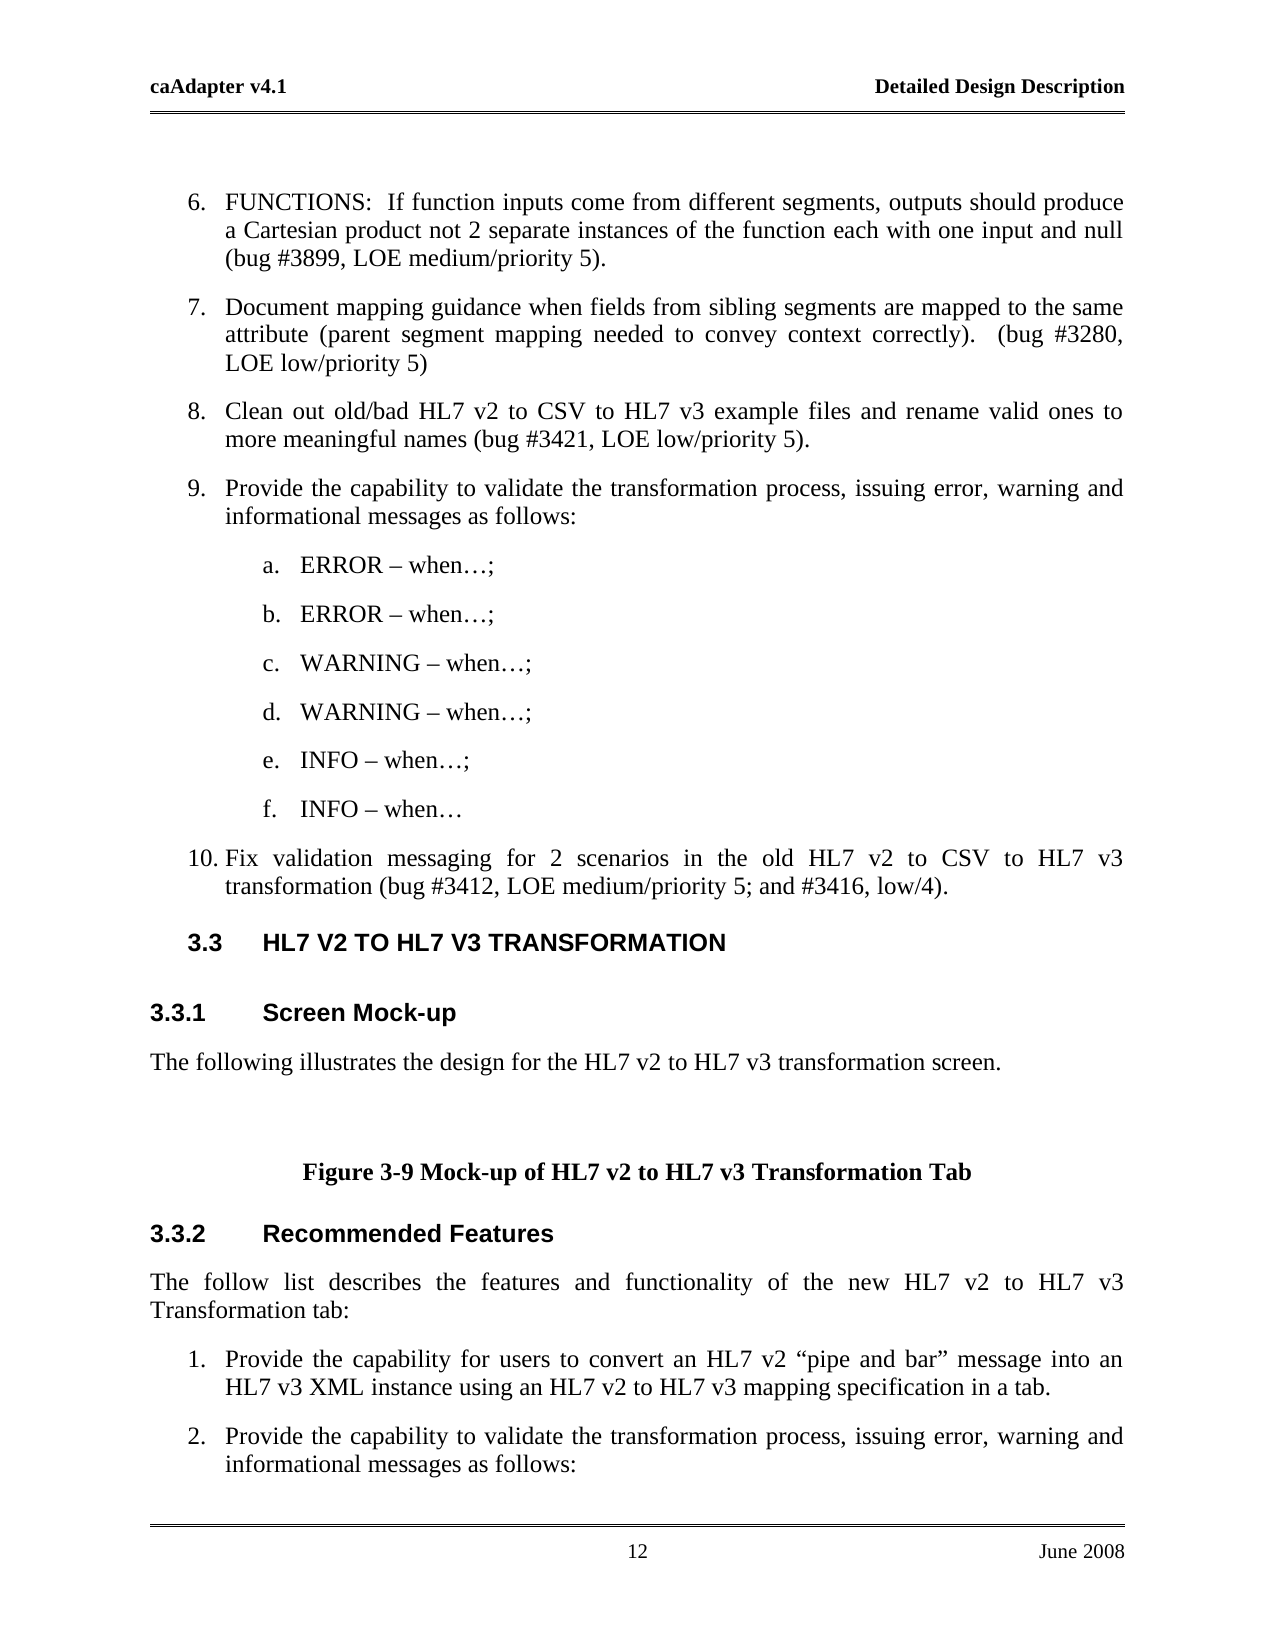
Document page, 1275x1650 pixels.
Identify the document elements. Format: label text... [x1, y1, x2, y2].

subtitle Screen Mock-up [150, 999, 1125, 1027]
list ERROR – when…; [262, 600, 1125, 628]
list Fix validation messaging for 2 scenarios in the old HL7 v2 to CSV to HL7 v3 transformation (bug #3412, LOE medium/priority 5; and #3416, low/4). [187, 844, 1125, 900]
list WARNING – when…; [262, 698, 1125, 726]
list Provide the capability to validate the transformation process, issuing error, warning and informational messages as follows: [187, 1422, 1125, 1478]
list FUNCTIONS: If function inputs come from different segments, outputs should produce a Cartesian product not 2 separate instances of the function each with one input and null (bug #3899, LOE medium/priority 5). [187, 187, 1125, 272]
list INFO – when…; [262, 746, 1125, 774]
list ERROR – when…; [262, 551, 1125, 579]
list Clean out old/bad HL7 v2 to CSV to HL7 v3 example files and rename valid ones to more meaningful names (bug #3421, LOE low/priority 5). [187, 397, 1125, 453]
list INFO – when… [262, 795, 1125, 823]
list Provide the capability to validate the transformation process, issuing error, warning and informational messages as follows: [187, 474, 1125, 530]
text The following illustrates the design for the HL7 v2 to HL7 v3 transformation screen. [150, 1048, 1125, 1076]
list WARNING – when…; [262, 649, 1125, 677]
subtitle Recommended Features [150, 1219, 1125, 1247]
text The follow list describes the features and functionality of the new HL7 v2 to HL7 v3 Transformation tab: [150, 1268, 1125, 1324]
list Provide the capability for users to convert an HL7 v2 “pipe and bar” message into an HL7 v3 XML instance using an HL7 v2 to HL7 v3 mapping specification in a tab. [187, 1345, 1125, 1401]
subtitle HL7 v2 to HL7 v3 TRANSFORMATION [187, 929, 1125, 957]
list Document mapping guidance when fields from sibling segments are mapped to the same attribute (parent segment mapping needed to convey context correctly). (bug #3280, LOE low/priority 5) [187, 292, 1125, 376]
